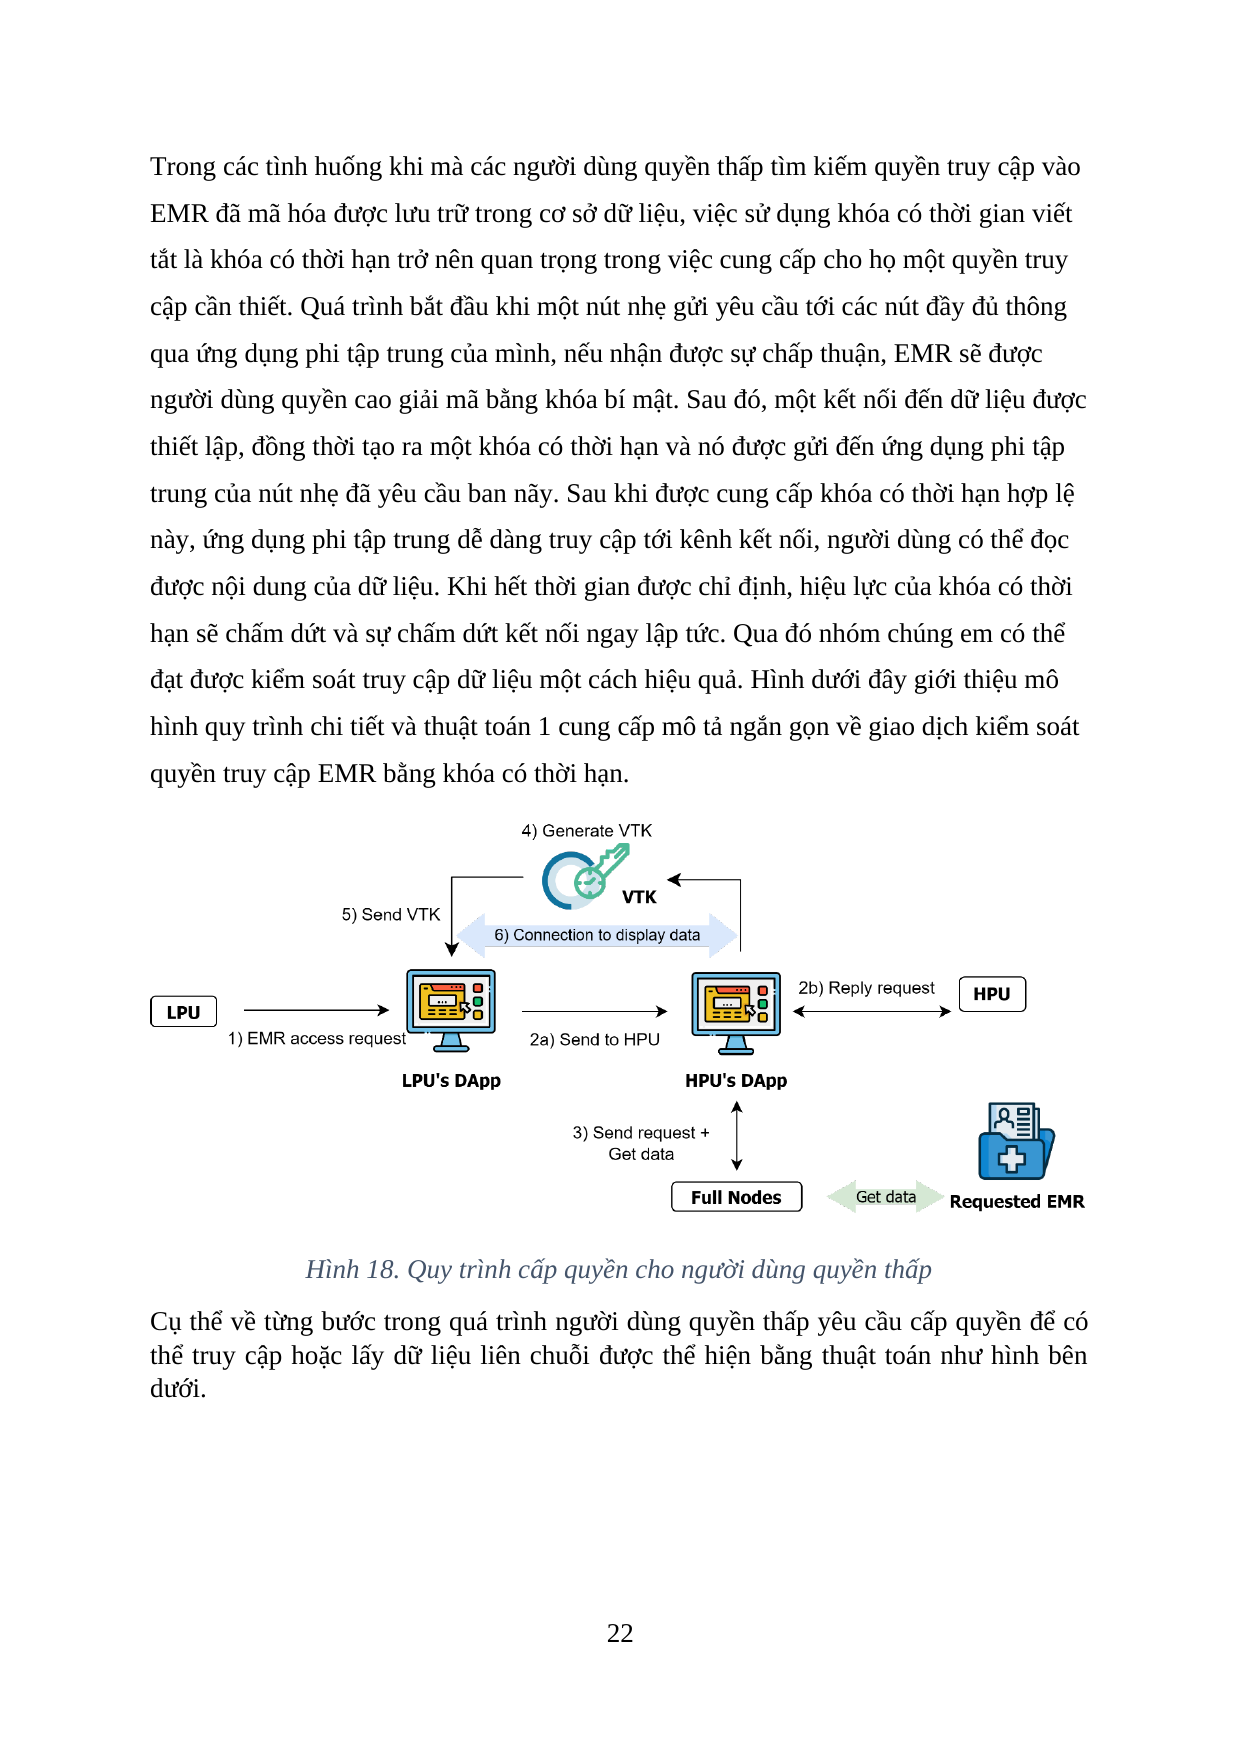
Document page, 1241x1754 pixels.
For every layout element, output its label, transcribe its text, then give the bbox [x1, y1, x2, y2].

text Trong các tình huống khi mà các người dùng quyền thấp tìm kiếm quyền truy cập vào EMR đã mã hóa được lưu trữ trong cơ sở dữ liệu, việc sử dụng khóa có thời gian viết tắt là khóa có thời hạn trở nên quan trọng trong việc cung cấp cho họ một quyền truy cập cần thiết. Quá trình bắt đầu khi một nút nhẹ gửi yêu cầu tới các nút đầy đủ thông qua ứng dụng phi tập trung của mình, nếu nhận được sự chấp thuận, EMR sẽ được người dùng quyền cao giải mã bằng khóa bí mật. Sau đó, một kết nối đến dữ liệu được thiết lập, đồng thời tạo ra một khóa có thời hạn và nó được gửi đến ứng dụng phi tập trung của nút nhẹ đã yêu cầu ban nãy. Sau khi được cung cấp khóa có thời hạn hợp lệ này, ứng dụng phi tập trung dễ dàng truy cập tới kênh kết nối, người dùng có thể đọc được nội dung của dữ liệu. Khi hết thời gian được chỉ định, hiệu lực của khóa có thời hạn sẽ chấm dứt và sự chấm dứt kết nối ngay lập tức. Qua đó nhóm chúng em có thể đạt được kiểm soát truy cập dữ liệu một cách hiệu quả. Hình dưới đây giới thiệu mô hình quy trình chi tiết và thuật toán 1 cung cấp mô tả ngắn gọn về giao dịch kiểm soát quyền truy cập EMR bằng khóa có thời hạn. [150, 150, 1090, 788]
text Hình 18. Quy trình cấp quyền cho người dùng quyền thấp [150, 1253, 1090, 1284]
picture [150, 820, 1091, 1222]
text Cụ thể về từng bước trong quá trình người dùng quyền thấp yêu cầu cấp quyền để có thể truy cập hoặc lấy dữ liệu liên chuỗi được thể hiện bằng thuật toán như hình bên dưới. [150, 1305, 1090, 1404]
